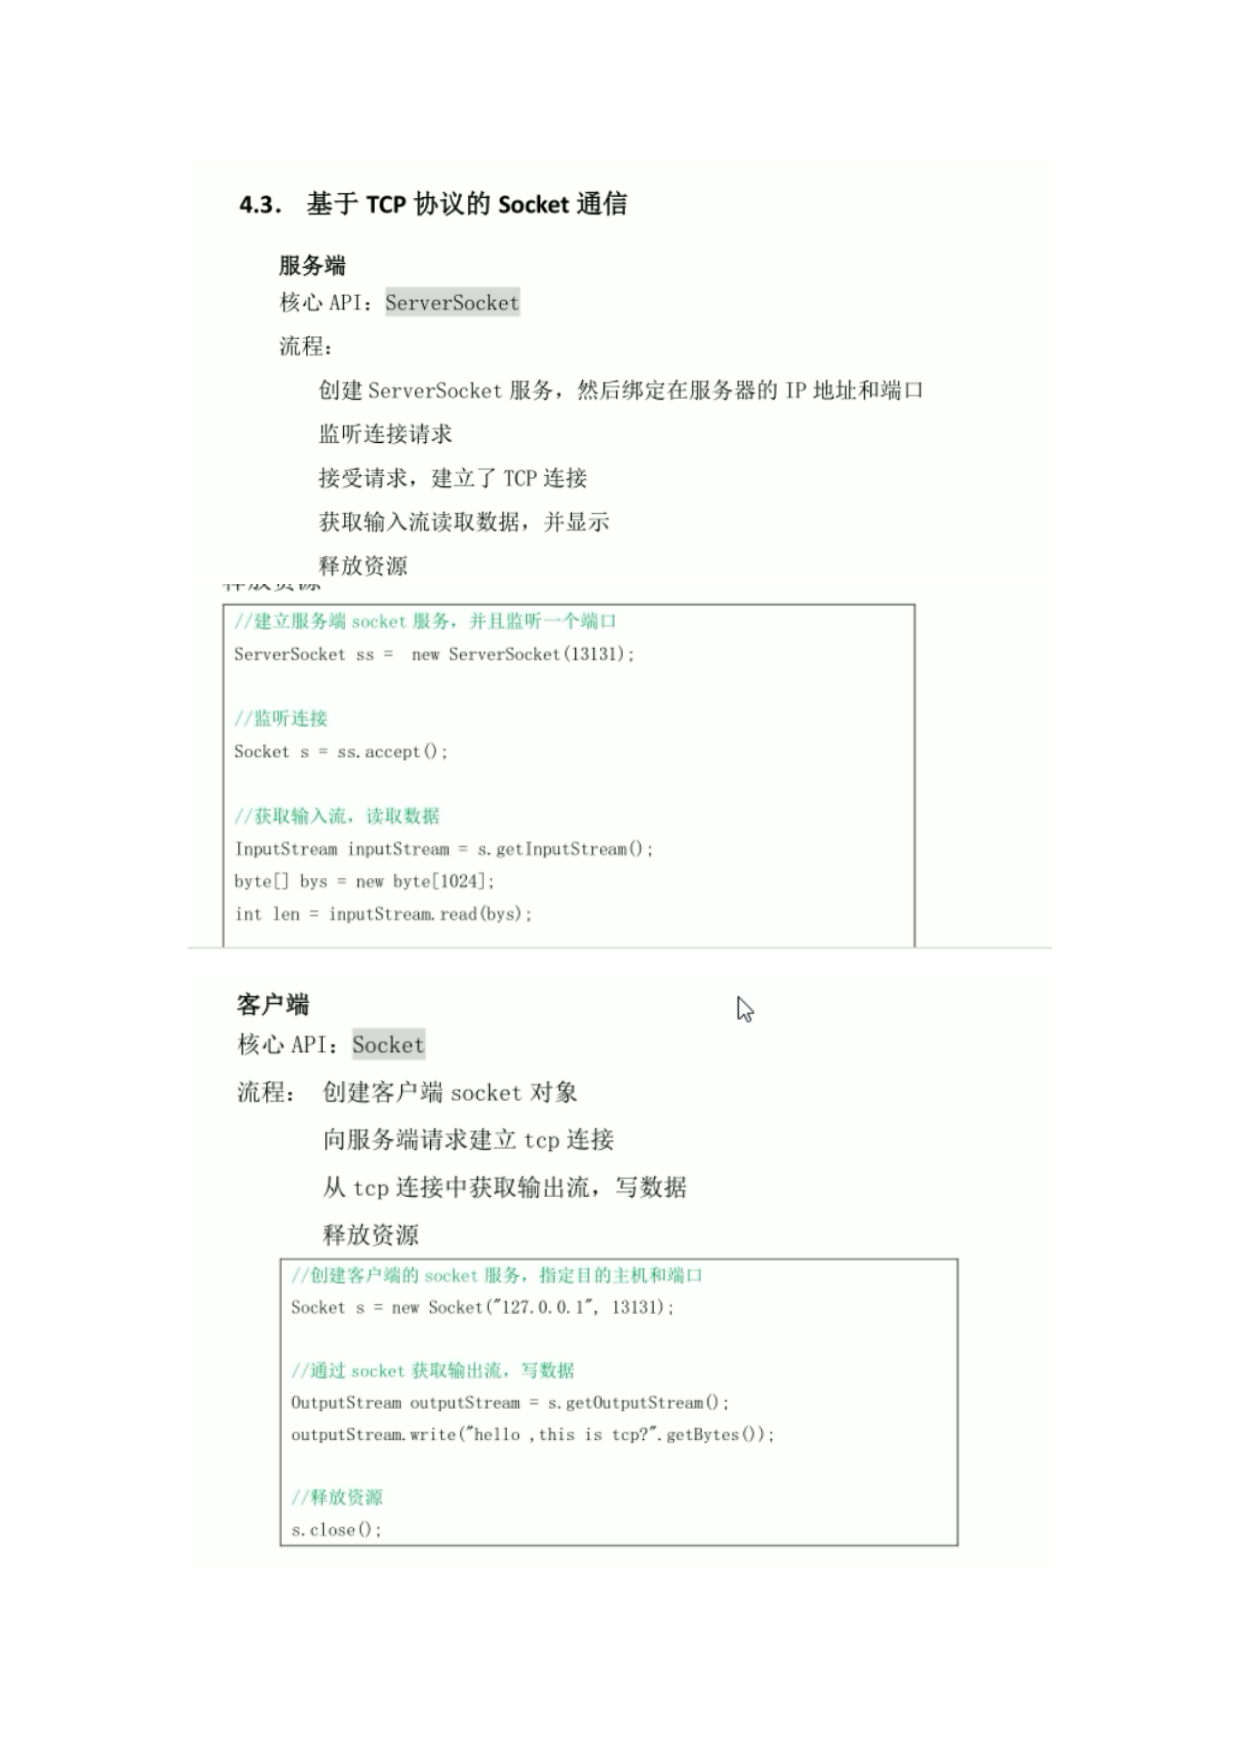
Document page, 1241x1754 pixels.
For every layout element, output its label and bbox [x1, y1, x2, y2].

picture [187, 974, 1052, 1566]
picture [187, 162, 1052, 581]
picture [187, 584, 1052, 950]
